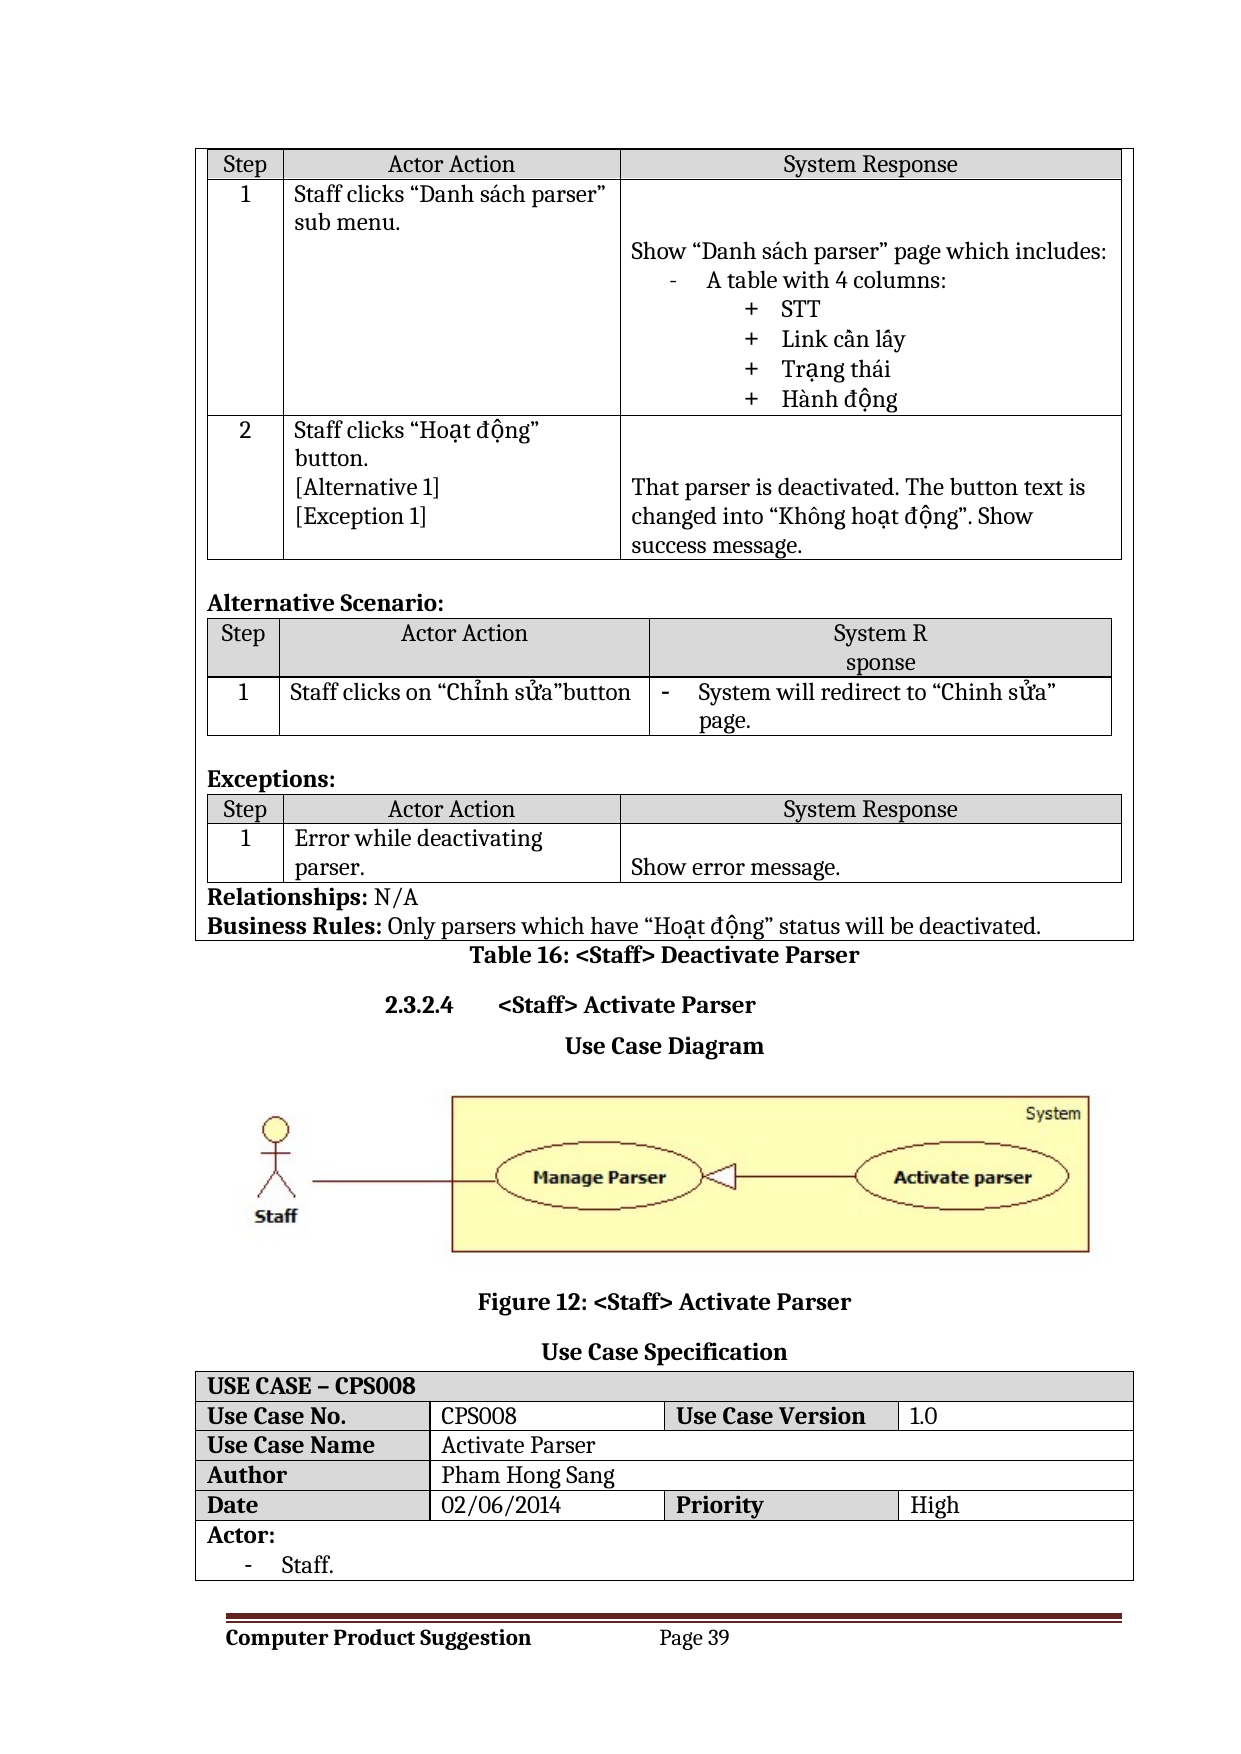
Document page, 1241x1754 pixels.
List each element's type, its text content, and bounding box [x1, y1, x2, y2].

table_cell Use Case No. [196, 1402, 429, 1430]
table_cell Date [196, 1491, 429, 1520]
subtitle <Staff> Activate Parser [385, 991, 1122, 1020]
table_cell Activate Parser [431, 1431, 1133, 1460]
table_header USE CASE – CPS008 [196, 1372, 1133, 1401]
text Table 16: <Staff> Deactivate Parser [207, 941, 1122, 970]
table_cell Author [196, 1461, 429, 1490]
table_cell Priority [665, 1491, 898, 1520]
picture [208, 1065, 1121, 1284]
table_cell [196, 149, 1133, 940]
subtitle Use Case Specification [207, 1338, 1122, 1367]
subtitle Use Case Diagram [207, 1032, 1122, 1061]
table_cell 02/06/2014 [431, 1491, 664, 1520]
table_cell 1.0 [899, 1402, 1133, 1430]
table_cell Pham Hong Sang [431, 1461, 1133, 1490]
table_cell Use Case Version [665, 1402, 898, 1430]
table_cell Use Case Name [196, 1431, 429, 1460]
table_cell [196, 1521, 1133, 1580]
text Figure 12: <Staff> Activate Parser [207, 1288, 1122, 1317]
table_cell CPS008 [431, 1402, 664, 1430]
table_cell High [899, 1491, 1133, 1520]
